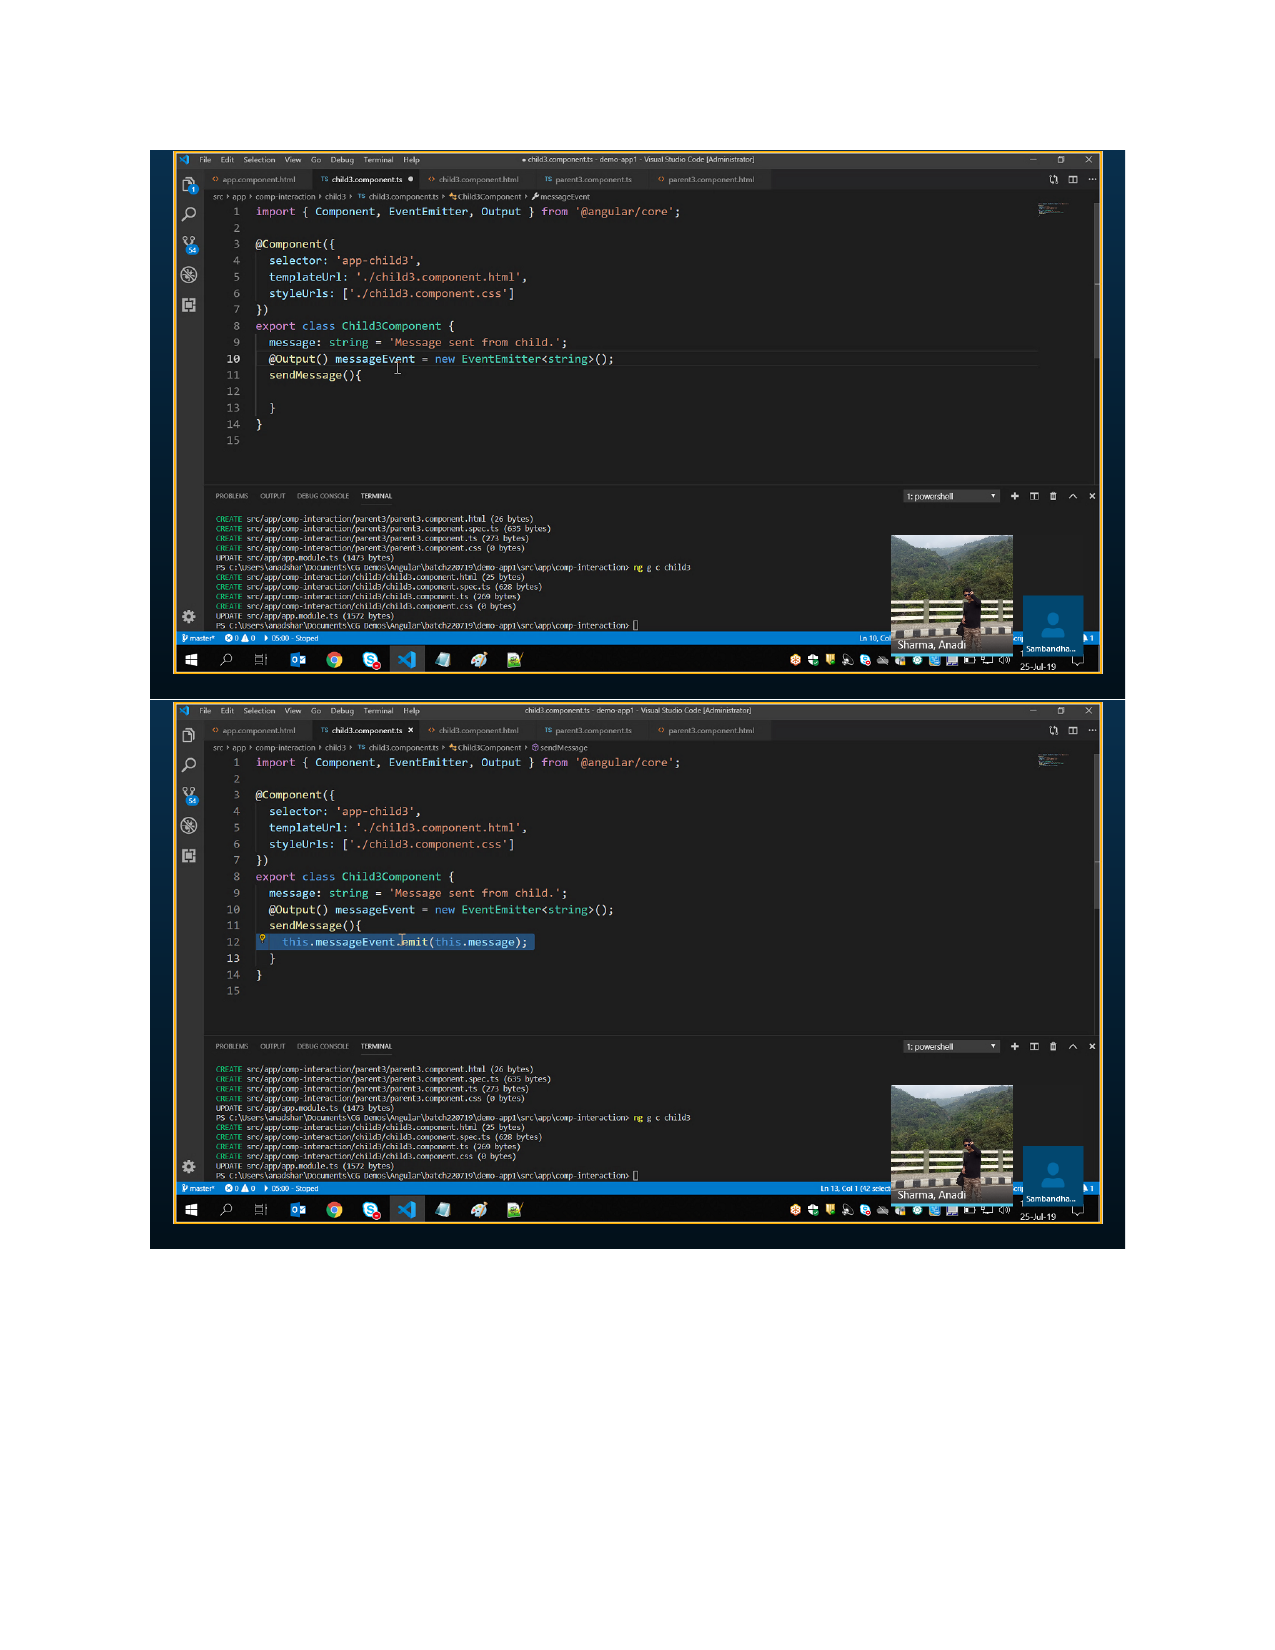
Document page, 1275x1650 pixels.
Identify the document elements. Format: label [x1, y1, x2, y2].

picture [150, 150, 1125, 699]
picture [150, 700, 1125, 1249]
